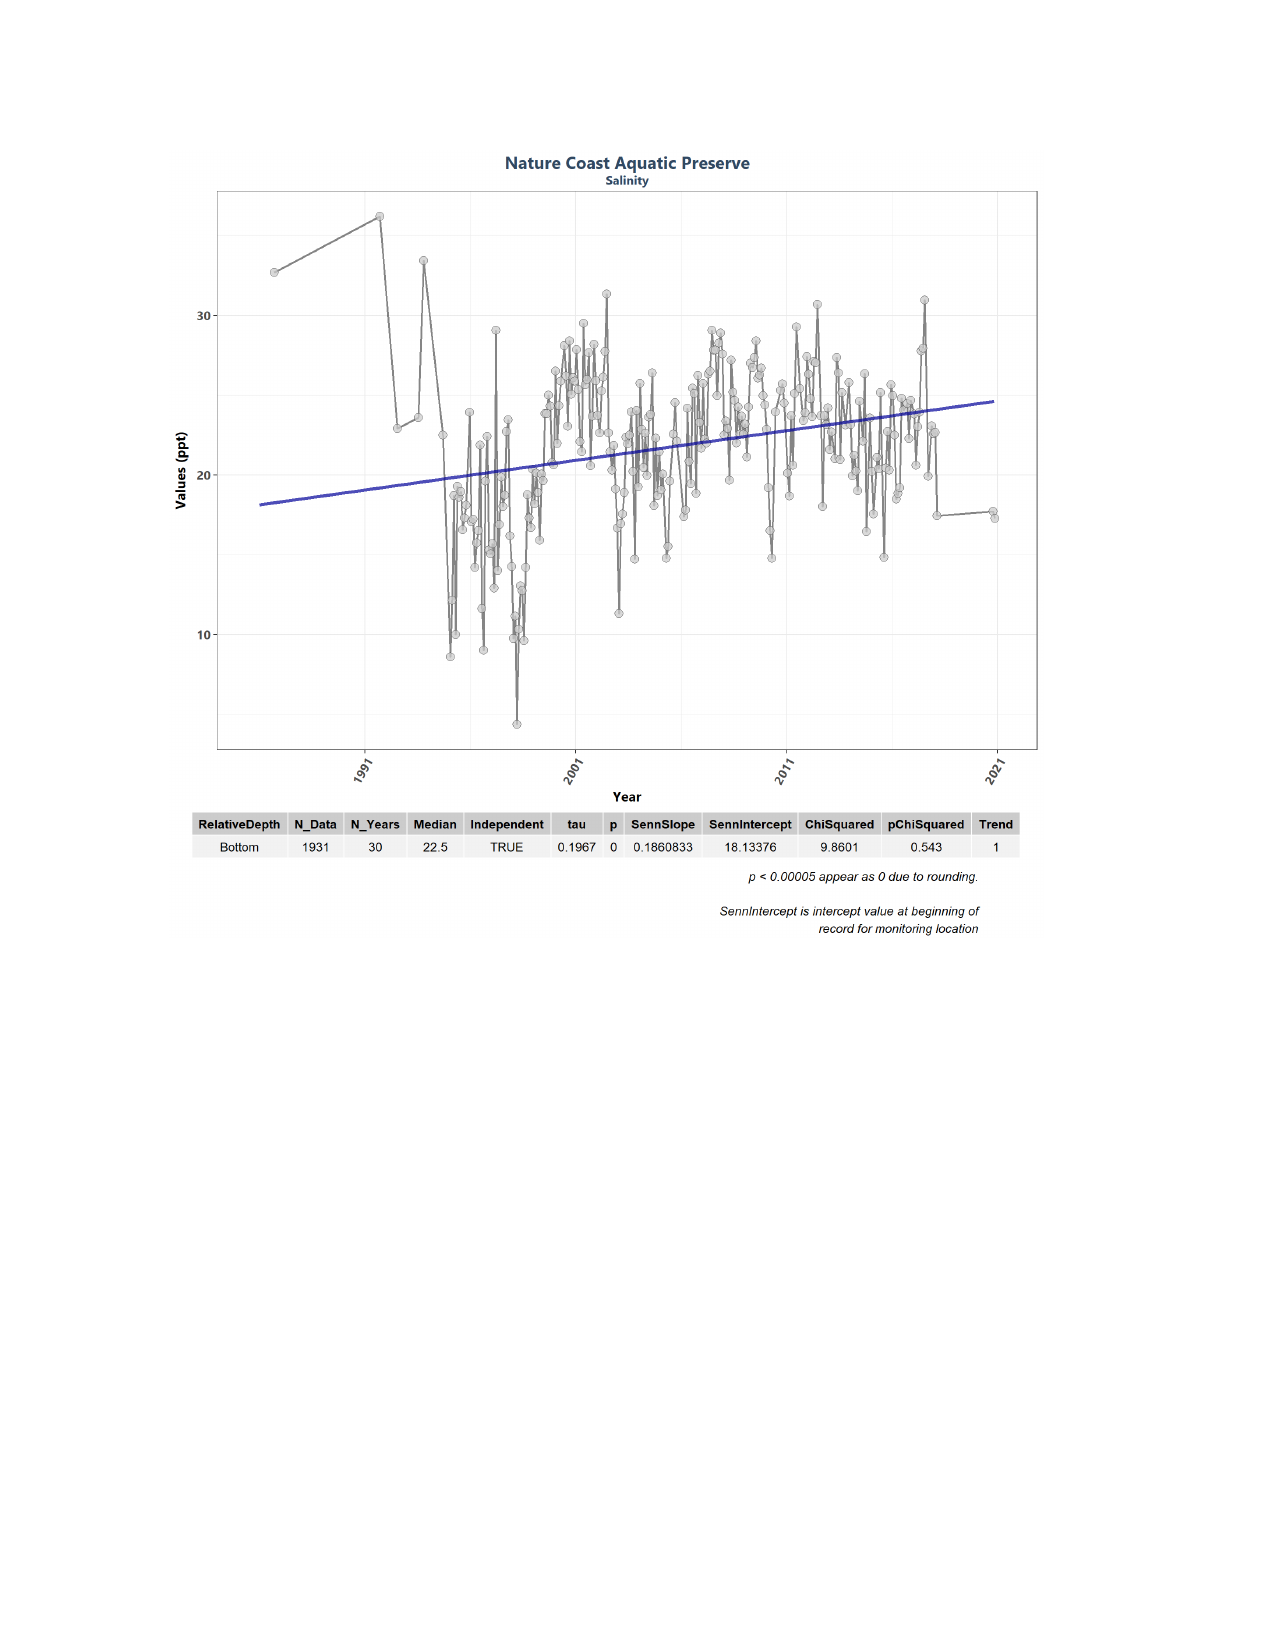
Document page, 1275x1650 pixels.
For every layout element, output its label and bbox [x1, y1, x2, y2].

picture [168, 150, 1044, 938]
